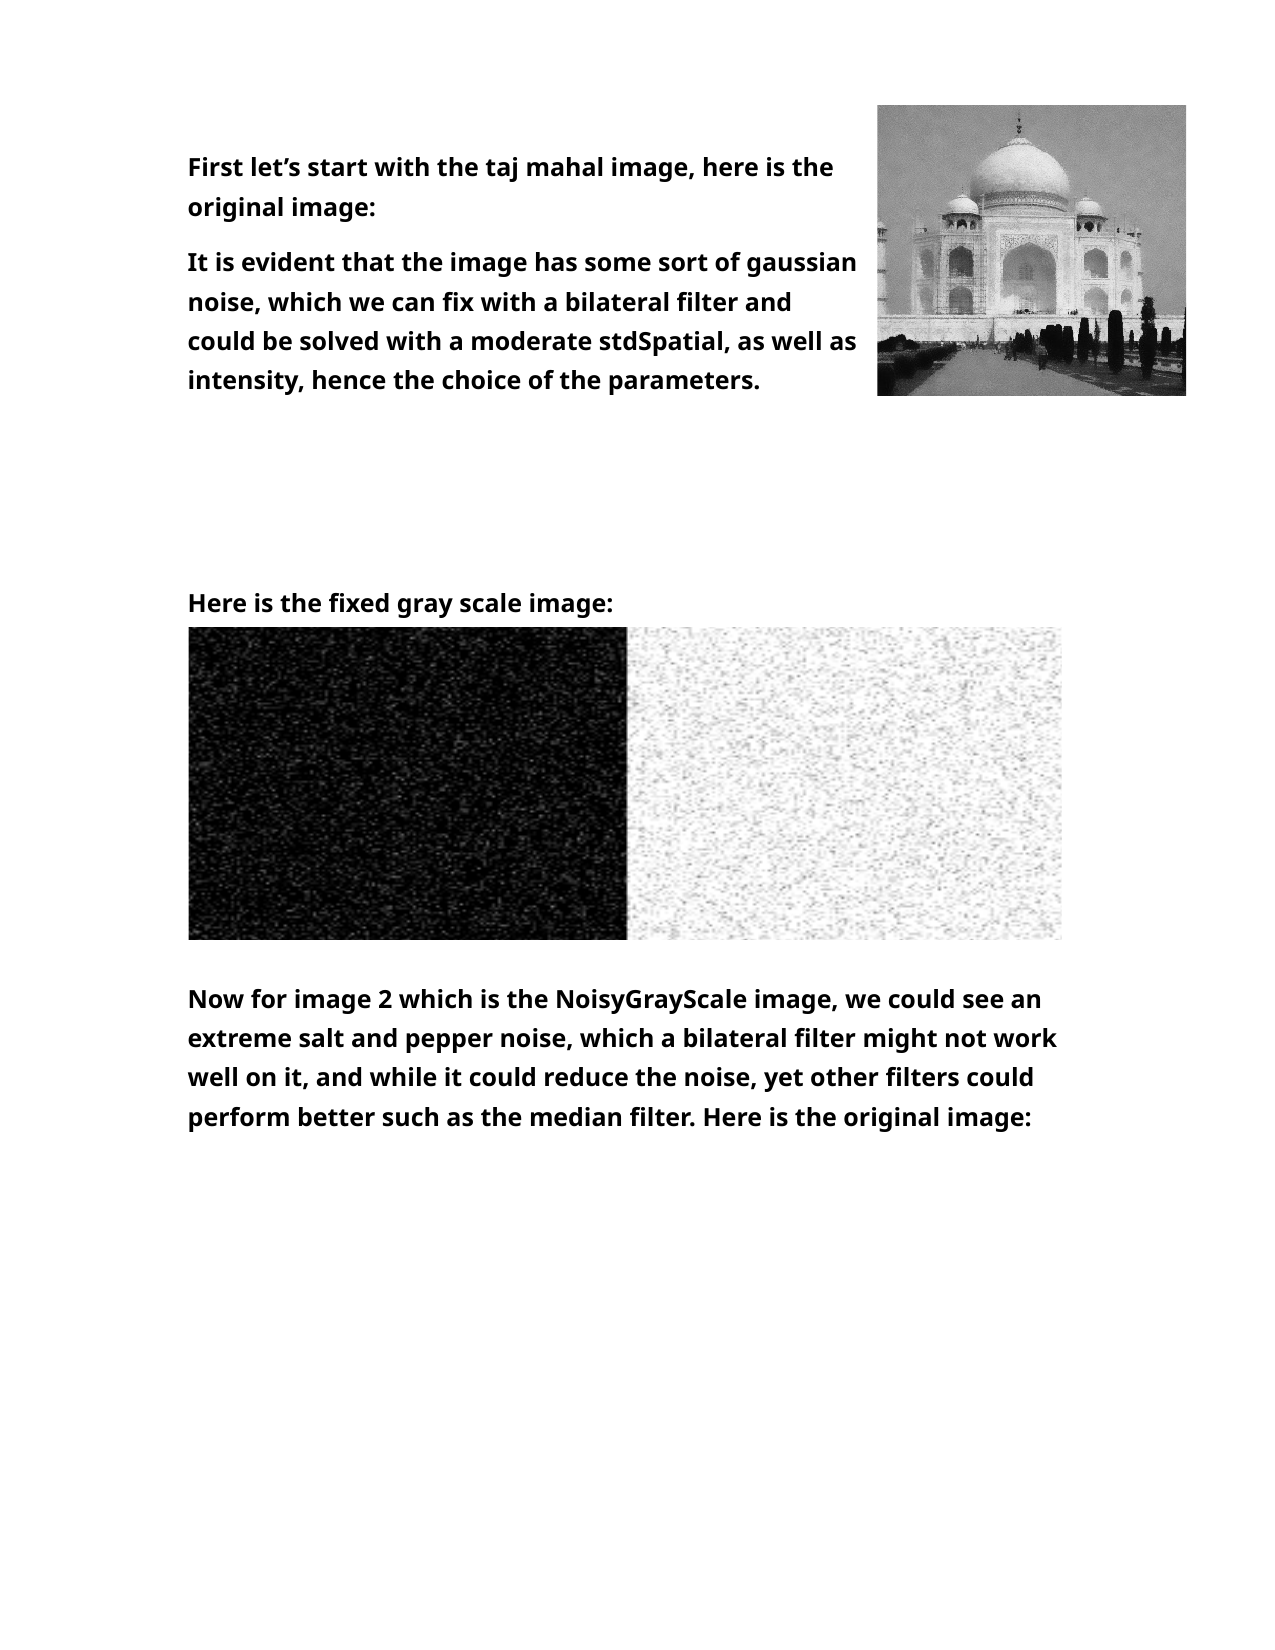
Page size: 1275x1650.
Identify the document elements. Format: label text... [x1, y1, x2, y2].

picture [188, 627, 1062, 940]
text Here is the fixed gray scale image: [187, 586, 1087, 620]
text First let’s start with the taj mahal image, here is the original image: [187, 150, 877, 223]
picture [877, 105, 1187, 396]
text It is evident that the image has some sort of gaussian noise, which we can fix with a bilateral filter and could be solved with a moderate stdSpatial, as well as intensity, hence the choice of the parameters. [187, 245, 1087, 397]
text Now for image 2 which is the NoisyGrayScale image, we could see an extreme salt and pepper noise, which a bilateral filter might not work well on it, and while it could reduce the noise, yet other filters could perform better such as the median filter. Here is the original image: [187, 921, 1087, 1172]
